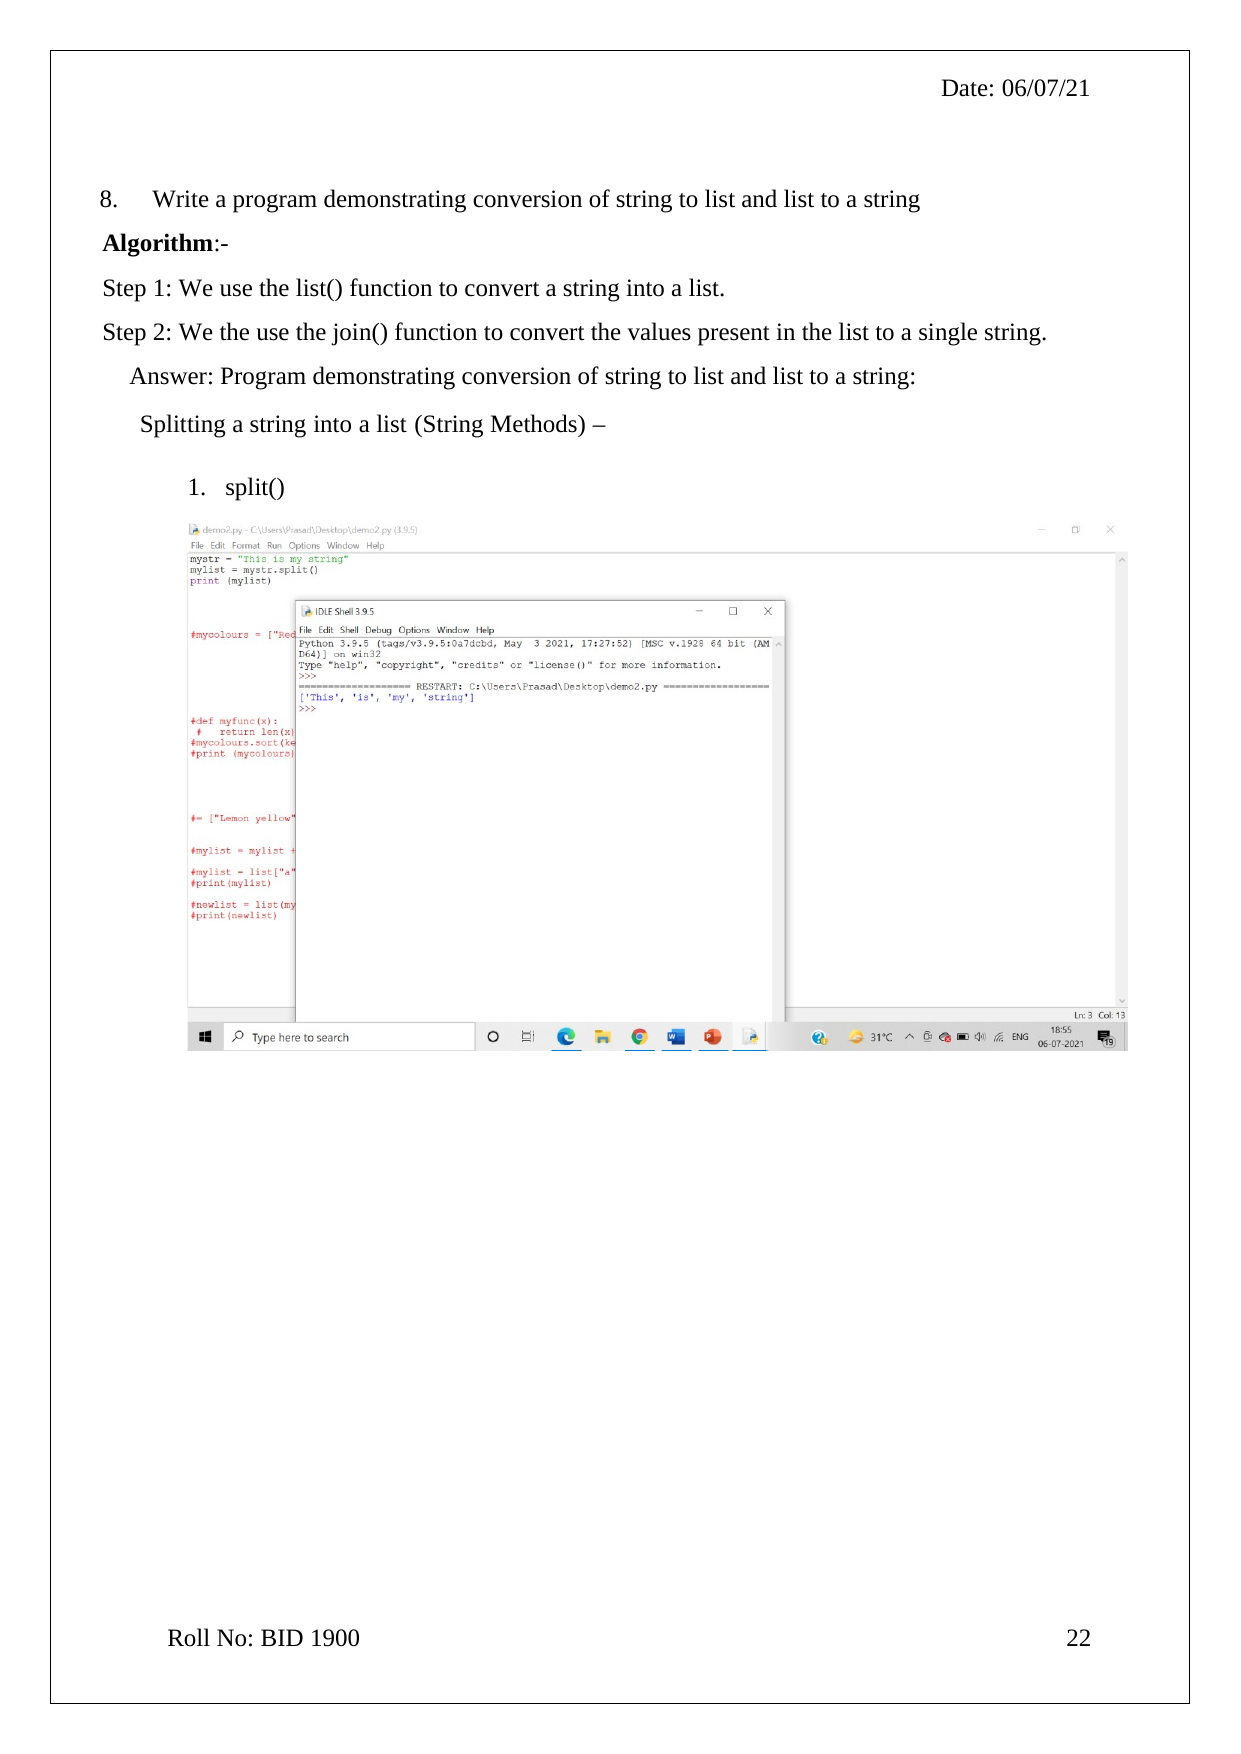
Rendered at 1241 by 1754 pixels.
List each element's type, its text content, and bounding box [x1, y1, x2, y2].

text Step 2: We the use the join() function to convert the values present in the list to a single string. [102, 317, 1140, 346]
list Write a program demonstrating conversion of string to list and list to a string [99, 184, 1140, 213]
text Step 1: We use the list() function to convert a string into a list. [102, 273, 1140, 301]
text Answer: Program demonstrating conversion of string to list and list to a string: Splitting a string into a list (String Methods) – [129, 361, 968, 438]
list split() [187, 473, 1140, 502]
text Algorithm:- [102, 228, 1140, 257]
picture [187, 523, 1128, 1051]
